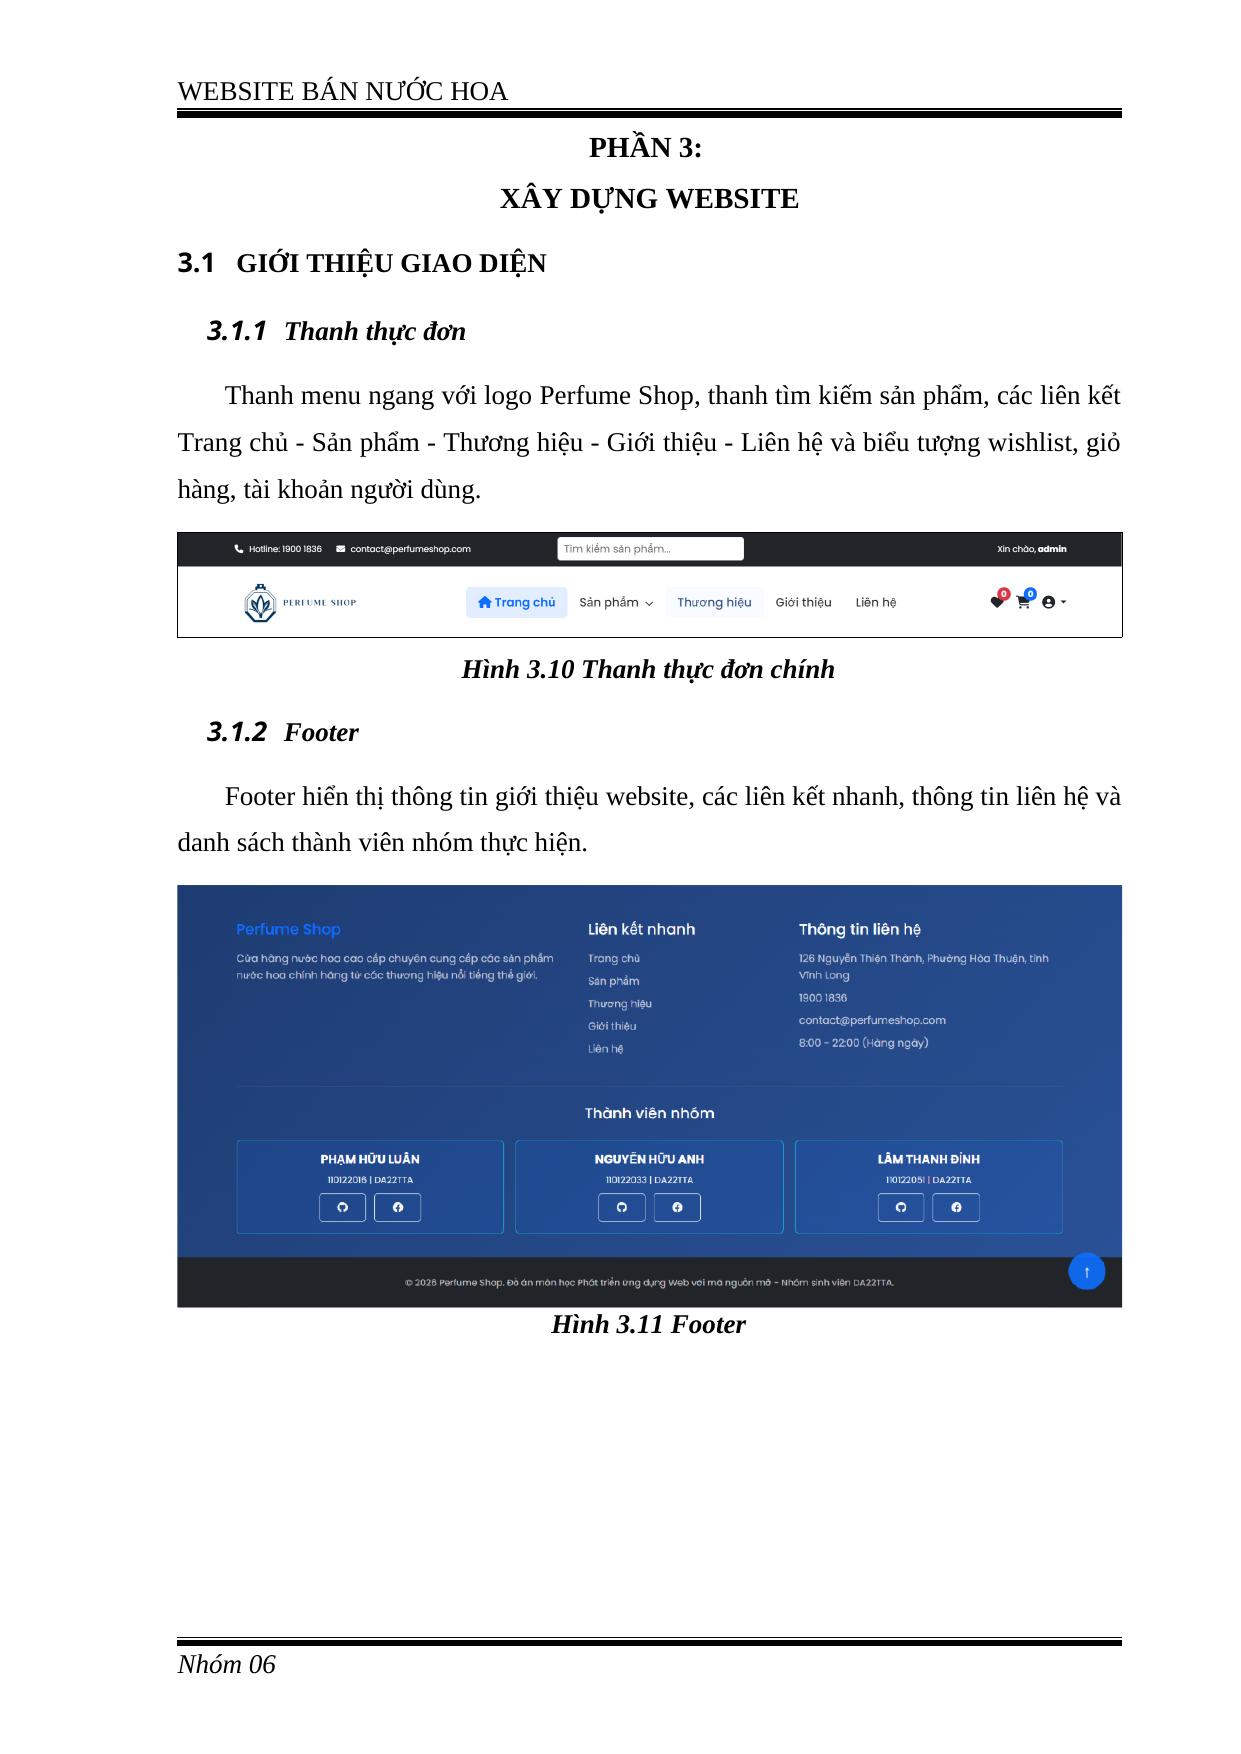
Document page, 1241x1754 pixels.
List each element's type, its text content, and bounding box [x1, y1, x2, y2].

picture [178, 533, 1122, 637]
subtitle Thanh thực đơn [207, 312, 1122, 348]
text Thanh menu ngang với logo Perfume Shop, thanh tìm kiếm sản phẩm, các liên kết Trang chủ - Sản phẩm - Thương hiệu - Giới thiệu - Liên hệ và biểu tượng wishlist, giỏ hàng, tài khoản người dùng. [177, 379, 1122, 504]
text Footer hiển thị thông tin giới thiệu website, các liên kết nhanh, thông tin liên hệ và danh sách thành viên nhóm thực hiện. [177, 780, 1122, 858]
picture [177, 885, 1123, 1308]
subtitle Footer [207, 712, 1122, 749]
subtitle XÂY DỰNG WEBSITE [177, 131, 1122, 214]
subtitle GIỚI THIỆU GIAO DIỆN [177, 244, 1122, 281]
